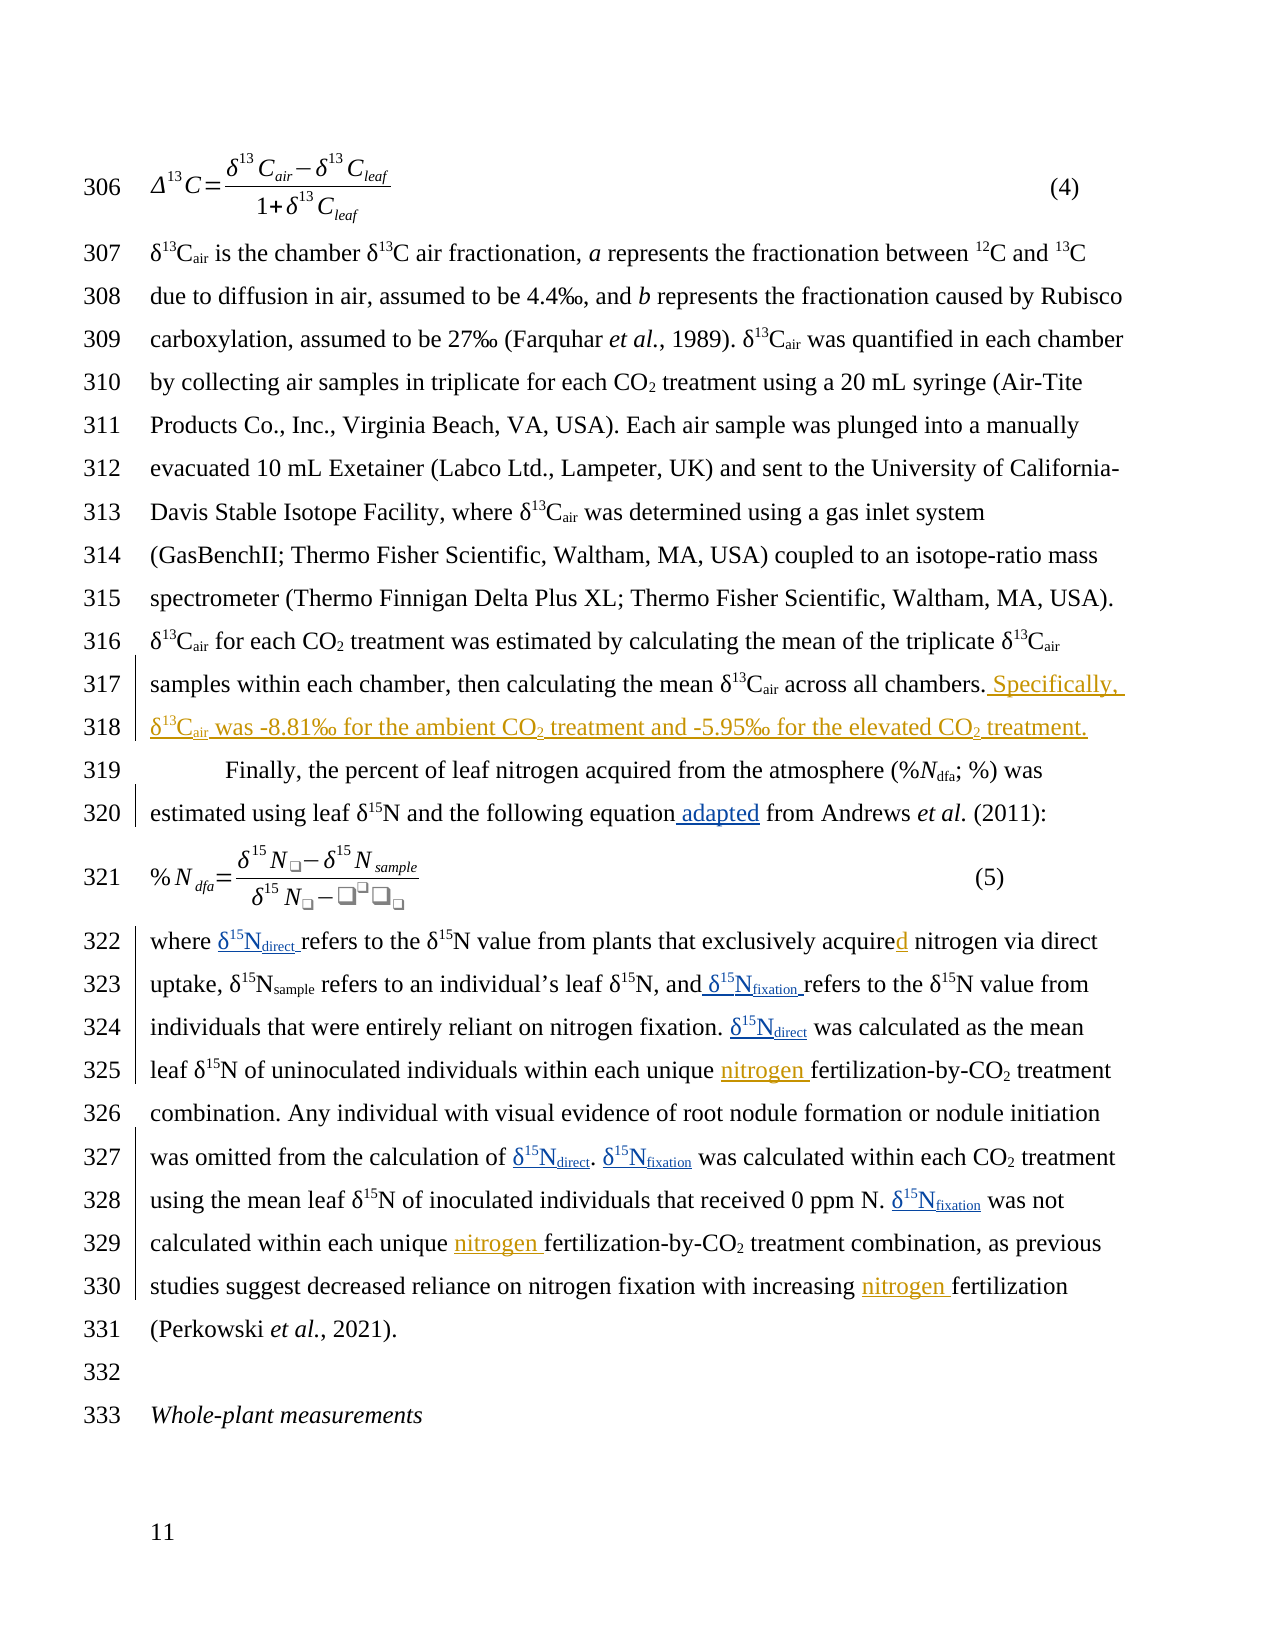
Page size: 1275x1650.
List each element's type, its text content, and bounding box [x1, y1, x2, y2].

text (5) [150, 842, 1125, 912]
text where refers to the δ15N value from plants that exclusively acquire nitrogen via direct uptake, δ15Nsample refers to an individual’s leaf δ15N, andrefers to the δ15N value from individuals that were entirely reliant on nitrogen fixation. was calculated as the mean leaf δ15N of uninoculated individuals within each unique fertilization-by-CO2 treatment combination. Any individual with visual evidence of root nodule formation or nodule initiation was omitted from the calculation of . was calculated within each CO2 treatment using the mean leaf δ15N of inoculated individuals that received 0 ppm N. was not calculated within each unique fertilization-by-CO2 treatment combination, as previous studies suggest decreased reliance on nitrogen fixation with increasing fertilization (Perkowski et al., 2021). [150, 926, 1125, 1343]
text Whole-plant measurements [150, 1400, 1125, 1429]
text δ13Cair is the chamber δ13C air fractionation, a represents the fractionation between 12C and 13C due to diffusion in air, assumed to be 4.4‰, and b represents the fractionation caused by Rubisco carboxylation, assumed to be 27‰ (Farquhar et al., 1989). δ13Cair was quantified in each chamber by collecting air samples in triplicate for each CO2 treatment using a 20 mL syringe (Air-Tite Products Co., Inc., Virginia Beach, VA, USA). Each air sample was plunged into a manually evacuated 10 mL Exetainer (Labco Ltd., Lampeter, UK) and sent to the University of California-Davis Stable Isotope Facility, where δ13Cair was determined using a gas inlet system (GasBenchII; Thermo Fisher Scientific, Waltham, MA, USA) coupled to an isotope-ratio mass spectrometer (Thermo Finnigan Delta Plus XL; Thermo Fisher Scientific, Waltham, MA, USA). δ13Cair for each CO2 treatment was estimated by calculating the mean of the triplicate δ13Cair samples within each chamber, then calculating the mean δ13Cair across all chambers. [150, 238, 1125, 741]
text (4) [150, 150, 1125, 223]
text Finally, the percent of leaf nitrogen acquired from the atmosphere (%Ndfa; %) was estimated using leaf δ15N and the following equation from Andrews et al. (2011): [150, 755, 1125, 827]
